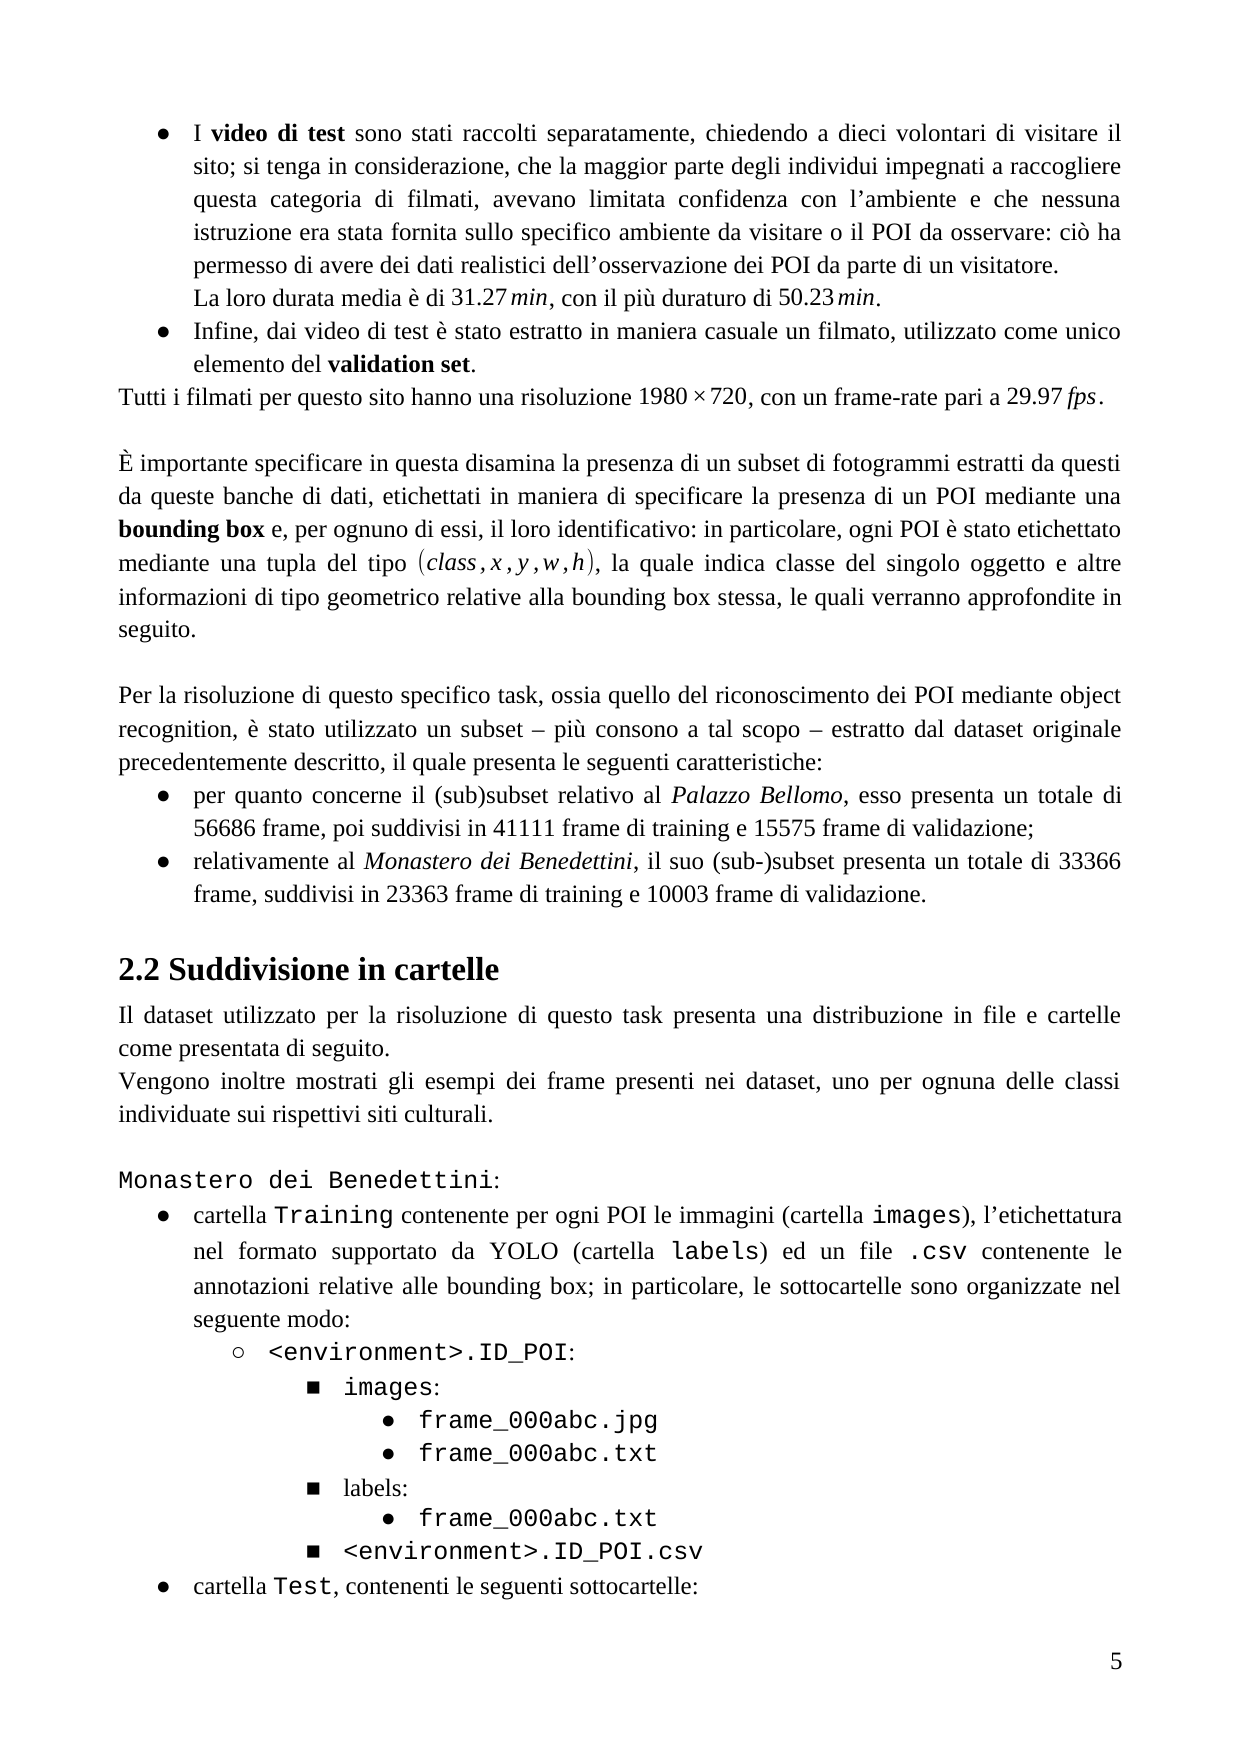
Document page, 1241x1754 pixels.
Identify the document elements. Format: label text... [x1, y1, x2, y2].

list labels: [306, 1473, 1122, 1501]
list per quanto concerne il (sub)subset relativo al Palazzo Bellomo, esso presenta un totale di 56686 frame, poi suddivisi in 41111 frame di training e 15575 frame di validazione; [156, 780, 1122, 841]
text Tutti i filmati per questo sito hanno una risoluzione , con un frame-rate pari a [118, 382, 1122, 411]
text La loro durata media è di , con il più duraturo di . [193, 283, 1122, 312]
list frame_000abc.txt [381, 1506, 1122, 1534]
list cartella Training contenente per ogni POI le immagini (cartella images), l’etichettatura nel formato supportato da YOLO (cartella labels) ed un file .csv contenente le annotazioni relative alle bounding box; in particolare, le sottocartelle sono organizzate nel seguente modo: [156, 1201, 1122, 1333]
list relativamente al Monastero dei Benedettini, il suo (sub-)subset presenta un totale di 33366 frame, suddivisi in 23363 frame di training e 10003 frame di validazione. [156, 846, 1122, 907]
list frame_000abc.txt [381, 1440, 1122, 1468]
list <environment>.ID_POI: [231, 1337, 1122, 1368]
text Vengono inoltre mostrati gli esempi dei frame presenti nei dataset, uno per ognuna delle classi individuate sui rispettivi siti culturali. [118, 1066, 1122, 1128]
list I video di test sono stati raccolti separatamente, chiedendo a dieci volontari di visitare il sito; si tenga in considerazione, che la maggior parte degli individui impegnati a raccogliere questa categoria di filmati, avevano limitata confidenza con l’ambiente e che nessuna istruzione era stata fornita sullo specifico ambiente da visitare o il POI da osservare: ciò ha permesso di avere dei dati realistici dell’osservazione dei POI da parte di un visitatore. [156, 118, 1122, 279]
list frame_000abc.jpg [381, 1408, 1122, 1436]
list cartella Test, contenenti le seguenti sottocartelle: [156, 1571, 1122, 1602]
list <environment>.ID_POI.csv [306, 1538, 1122, 1567]
list Infine, dai video di test è stato estratto in maniera casuale un filmato, utilizzato come unico elemento del validation set. [156, 316, 1122, 378]
text Monastero dei Benedettini: [118, 1165, 1122, 1196]
subtitle 2.2 Suddivisione in cartelle [118, 949, 1122, 988]
text Il dataset utilizzato per la risoluzione di questo task presenta una distribuzione in file e cartelle come presentata di seguito. [118, 1000, 1122, 1062]
text Per la risoluzione di questo specifico task, ossia quello del riconoscimento dei POI mediante object recognition, è stato utilizzato un subset – più consono a tal scopo – estratto dal dataset originale precedentemente descritto, il quale presenta le seguenti caratteristiche: [118, 681, 1122, 775]
list images: [306, 1372, 1122, 1403]
text È importante specificare in questa disamina la presenza di un subset di fotogrammi estratti da questi da queste banche di dati, etichettati in maniera di specificare la presenza di un POI mediante una bounding box e, per ognuno di essi, il loro identificativo: in particolare, ogni POI è stato etichettato mediante una tupla del tipo , la quale indica classe del singolo oggetto e altre informazioni di tipo geometrico relative alla bounding box stessa, le quali verranno approfondite in seguito. [118, 448, 1122, 643]
